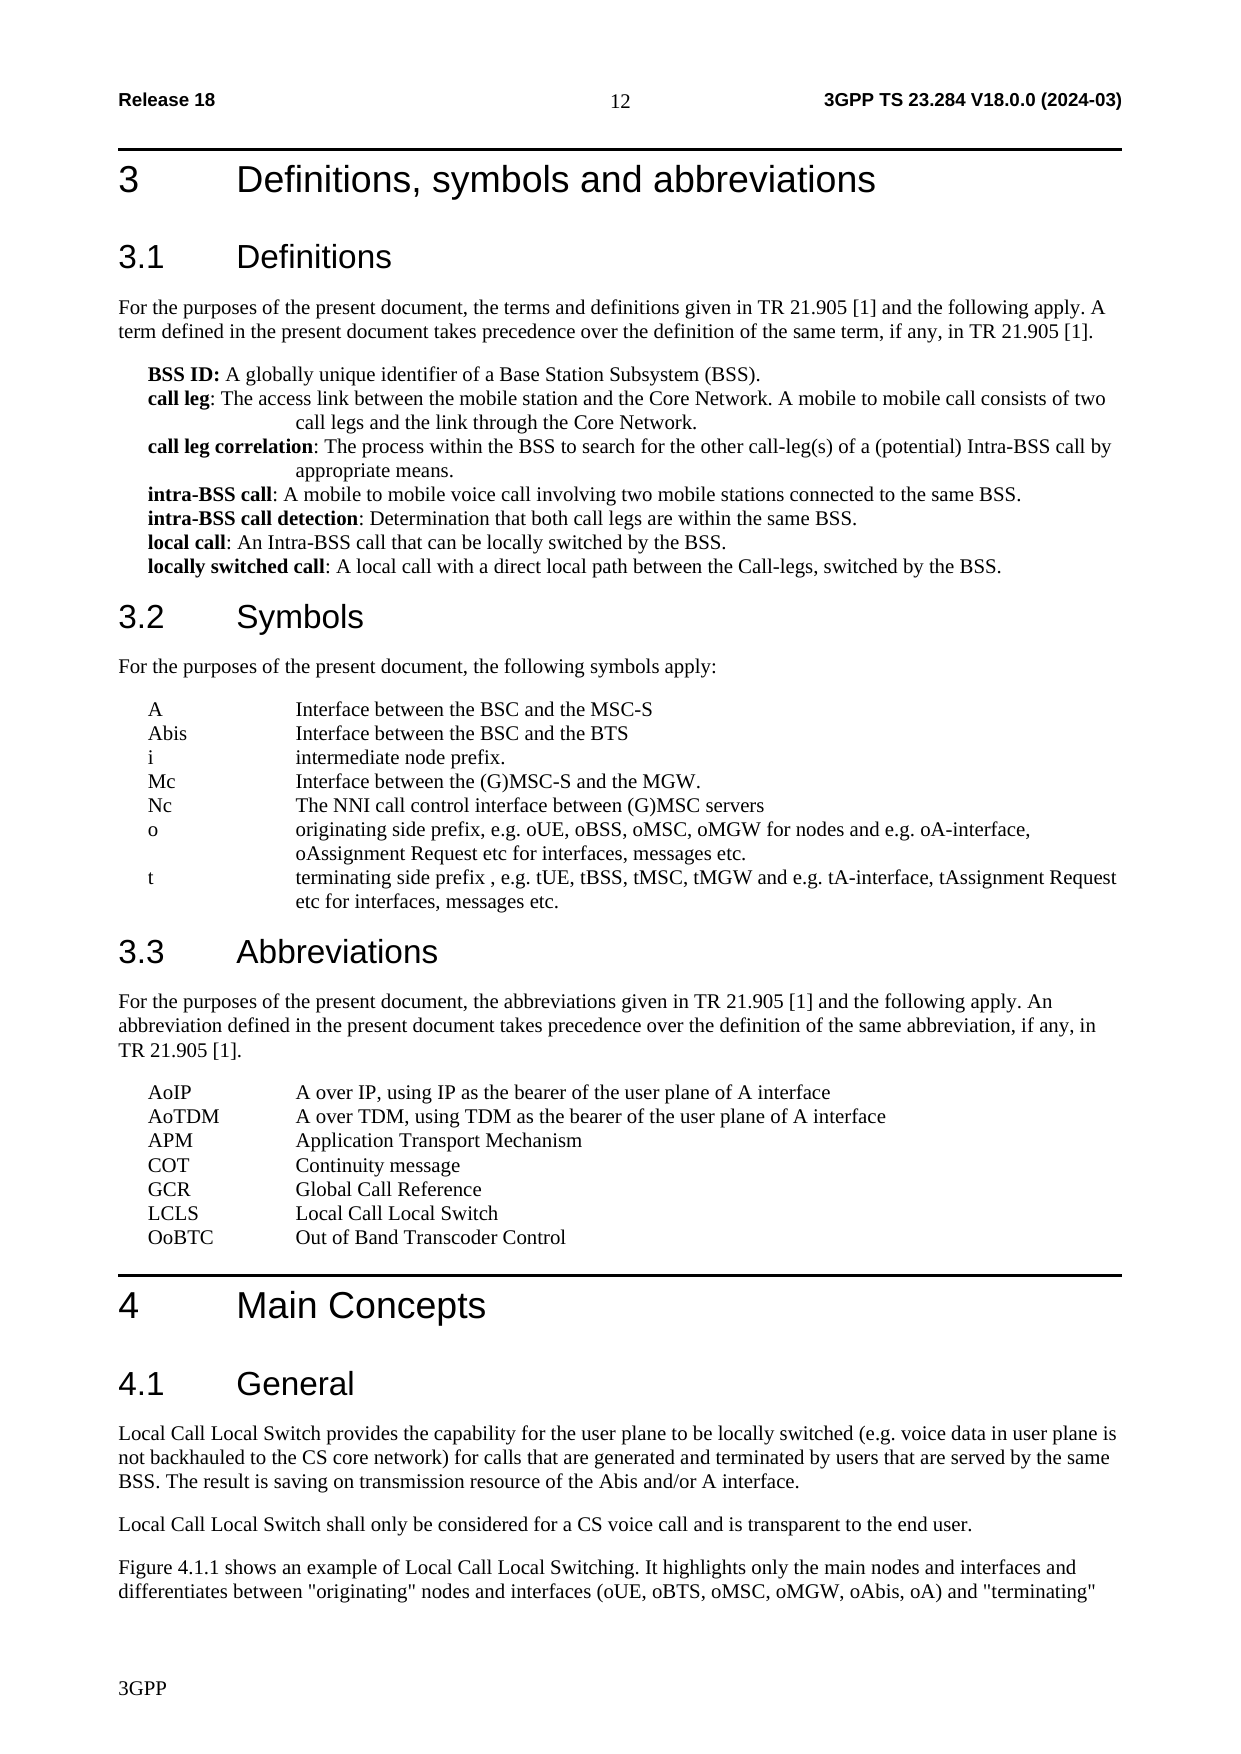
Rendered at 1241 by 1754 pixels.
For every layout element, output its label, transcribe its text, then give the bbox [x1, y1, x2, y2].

text For the purposes of the present document, the following symbols apply: [118, 654, 1122, 678]
text t terminating side prefix , e.g. tUE, tBSS, tMSC, tMGW and e.g. tA-interface, tAssignment Request etc for interfaces, messages etc. [148, 865, 1122, 913]
text OoBTC Out of Band Transcoder Control [148, 1225, 1122, 1249]
text Abis Interface between the BSC and the BTS [148, 721, 1122, 745]
text call leg correlation: The process within the BSS to search for the other call-leg(s) of a (potential) Intra-BSS call by appropriate means. [148, 434, 1122, 482]
text intra-BSS call: A mobile to mobile voice call involving two mobile stations connected to the same BSS. [148, 482, 1122, 506]
subtitle 4.1 General [118, 1364, 1122, 1402]
text Mc Interface between the (G)MSC-S and the MGW. [148, 769, 1122, 793]
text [118, 1555, 1122, 1603]
text i intermediate node prefix. [148, 745, 1122, 769]
text Nc The NNI call control interface between (G)MSC servers [148, 793, 1122, 817]
text AoTDM A over TDM, using TDM as the bearer of the user plane of A interface [148, 1104, 1122, 1128]
text BSS ID: A globally unique identifier of a Base Station Subsystem (BSS). [148, 362, 1122, 386]
text call leg: The access link between the mobile station and the Core Network. A mobile to mobile call consists of two call legs and the link through the Core Network. [148, 386, 1122, 434]
text GCR Global Call Reference [148, 1177, 1122, 1201]
text local call: An Intra-BSS call that can be locally switched by the BSS. [148, 530, 1122, 554]
text o originating side prefix, e.g. oUE, oBSS, oMSC, oMGW for nodes and e.g. oA-interface, oAssignment Request etc for interfaces, messages etc. [148, 817, 1122, 865]
text intra-BSS call detection: Determination that both call legs are within the same BSS. [148, 506, 1122, 530]
subtitle 3.1 Definitions [118, 237, 1122, 276]
subtitle 3.3 Abbreviations [118, 932, 1122, 971]
text For the purposes of the present document, the terms and definitions given in TR 21.905 [1] and the following apply. A term defined in the present document takes precedence over the definition of the same term, if any, in TR 21.905 [1]. [118, 295, 1122, 343]
text Local Call Local Switch shall only be considered for a CS voice call and is transparent to the end user. [118, 1512, 1122, 1536]
text AoIP A over IP, using IP as the bearer of the user plane of A interface [148, 1080, 1122, 1104]
text A Interface between the BSC and the MSC-S [148, 697, 1122, 721]
text locally switched call: A local call with a direct local path between the Call-legs, switched by the BSS. [148, 554, 1122, 578]
text APM Application Transport Mechanism [148, 1128, 1122, 1152]
subtitle 3.2 Symbols [118, 597, 1122, 635]
text LCLS Local Call Local Switch [148, 1201, 1122, 1225]
text COT Continuity message [148, 1152, 1122, 1177]
text For the purposes of the present document, the abbreviations given in TR 21.905 [1] and the following apply. An abbreviation defined in the present document takes precedence over the definition of the same abbreviation, if any, in TR 21.905 [1]. [118, 989, 1122, 1062]
text Local Call Local Switch provides the capability for the user plane to be locally switched (e.g. voice data in user plane is not backhauled to the CS core network) for calls that are generated and terminated by users that are served by the same BSS. The result is saving on transmission resource of the Abis and/or A interface. [118, 1421, 1122, 1493]
subtitle 4 Main Concepts [118, 1277, 1122, 1326]
subtitle 3 Definitions, symbols and abbreviations [118, 151, 1122, 200]
